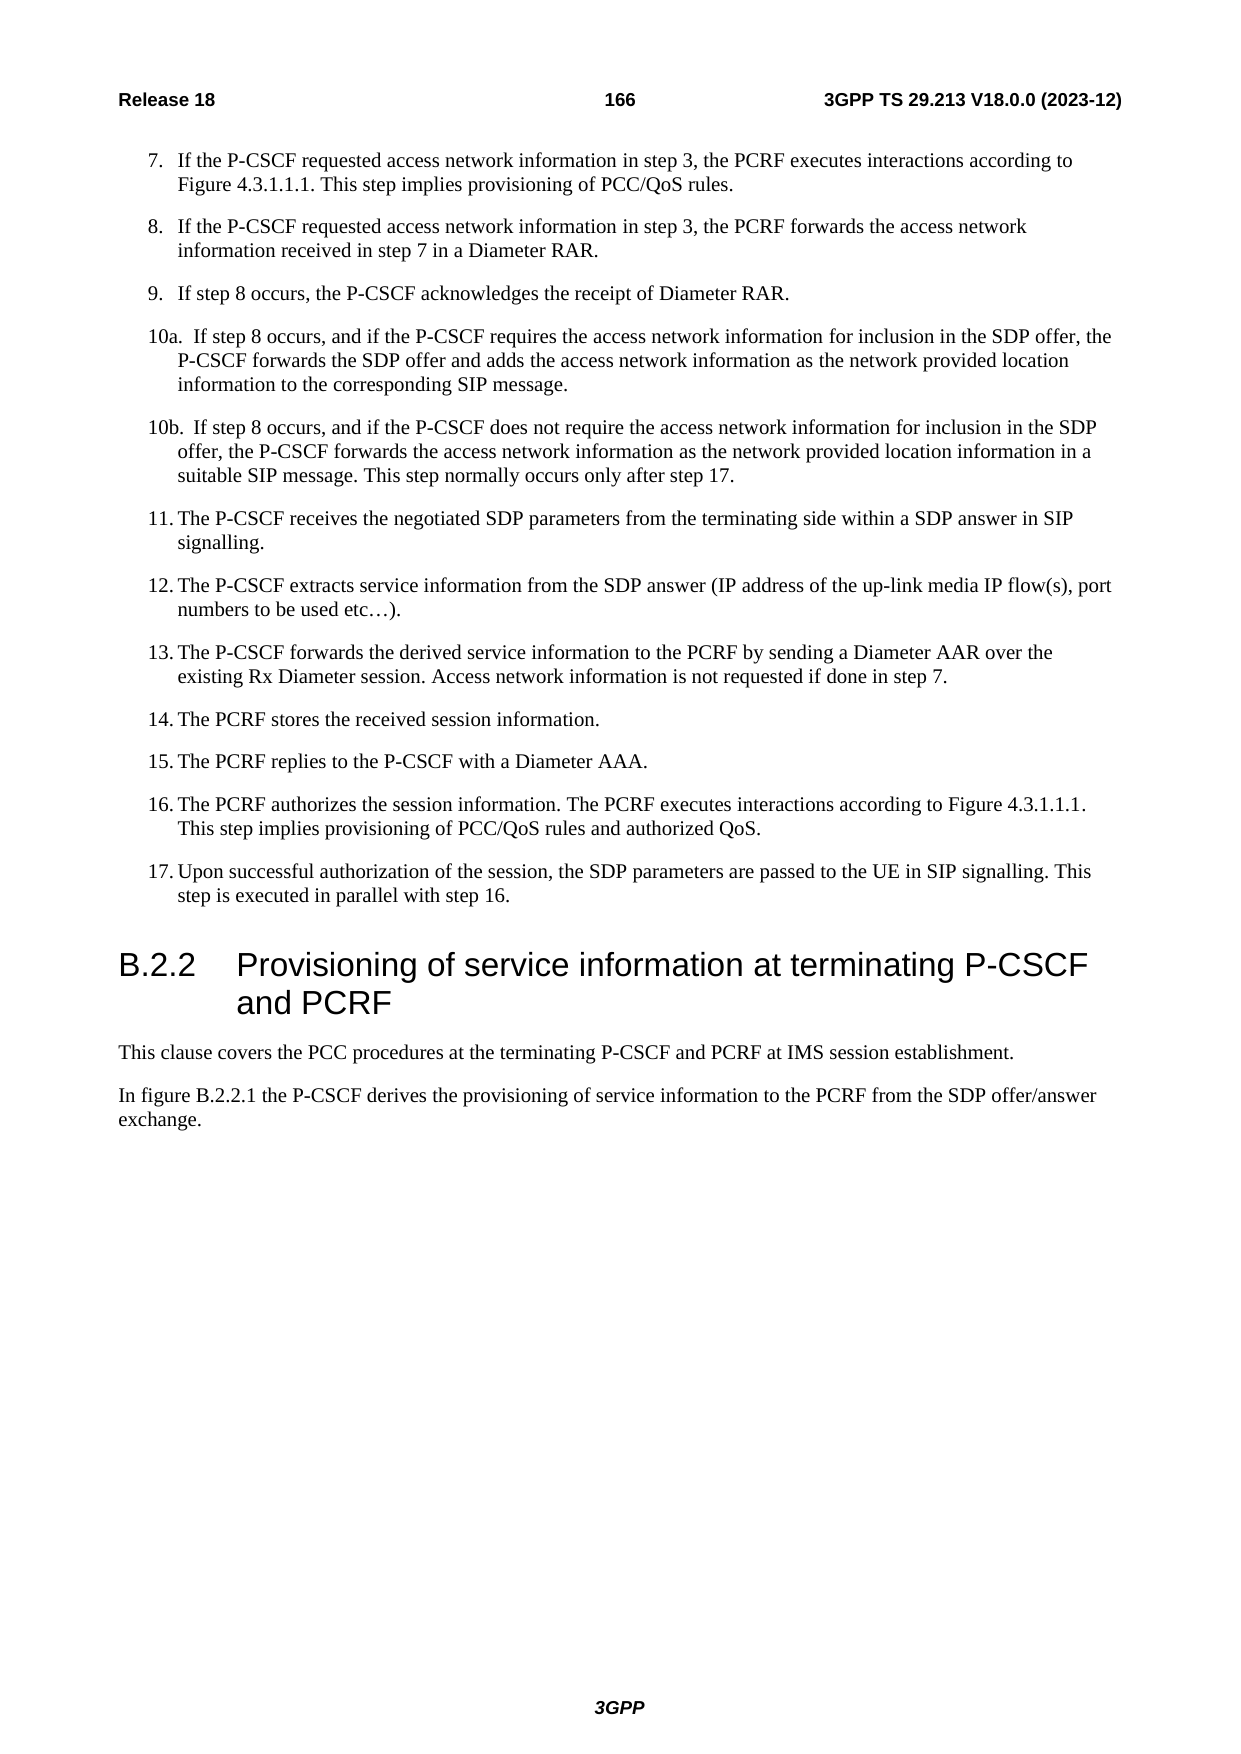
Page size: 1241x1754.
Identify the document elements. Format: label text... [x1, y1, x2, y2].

text 17. Upon successful authorization of the session, the SDP parameters are passed to the UE in SIP signalling. This step is executed in parallel with step 16. [148, 859, 1122, 907]
text 15. The PCRF replies to the P-CSCF with a Diameter AAA. [148, 749, 1122, 773]
subtitle B.2.2 Provisioning of service information at terminating P-CSCF and PCRF [118, 945, 1122, 1022]
text 11. The P-CSCF receives the negotiated SDP parameters from the terminating side within a SDP answer in SIP signalling. [148, 506, 1122, 554]
text 10b. If step 8 occurs, and if the P-CSCF does not require the access network information for inclusion in the SDP offer, the P-CSCF forwards the access network information as the network provided location information in a suitable SIP message. This step normally occurs only after step 17. [148, 415, 1122, 487]
text This clause covers the PCC procedures at the terminating P-CSCF and PCRF at IMS session establishment. [118, 1040, 1122, 1064]
text 9. If step 8 occurs, the P-CSCF acknowledges the receipt of Diameter RAR. [148, 281, 1122, 305]
text In figure B.2.2.1 the P-CSCF derives the provisioning of service information to the PCRF from the SDP offer/answer exchange. [118, 1083, 1122, 1131]
text 16. The PCRF authorizes the session information. The PCRF executes interactions according to Figure 4.3.1.1.1. This step implies provisioning of PCC/QoS rules and authorized QoS. [148, 792, 1122, 840]
text 8. If the P-CSCF requested access network information in step 3, the PCRF forwards the access network information received in step 7 in a Diameter RAR. [148, 214, 1122, 262]
text 12. The P-CSCF extracts service information from the SDP answer (IP address of the up-link media IP flow(s), port numbers to be used etc…). [148, 573, 1122, 621]
text 7. If the P-CSCF requested access network information in step 3, the PCRF executes interactions according to Figure 4.3.1.1.1. This step implies provisioning of PCC/QoS rules. [148, 147, 1122, 196]
text 14. The PCRF stores the received session information. [148, 707, 1122, 731]
text 10a. If step 8 occurs, and if the P-CSCF requires the access network information for inclusion in the SDP offer, the P-CSCF forwards the SDP offer and adds the access network information as the network provided location information to the corresponding SIP message. [148, 324, 1122, 396]
text 13. The P-CSCF forwards the derived service information to the PCRF by sending a Diameter AAR over the existing Rx Diameter session. Access network information is not requested if done in step 7. [148, 640, 1122, 688]
